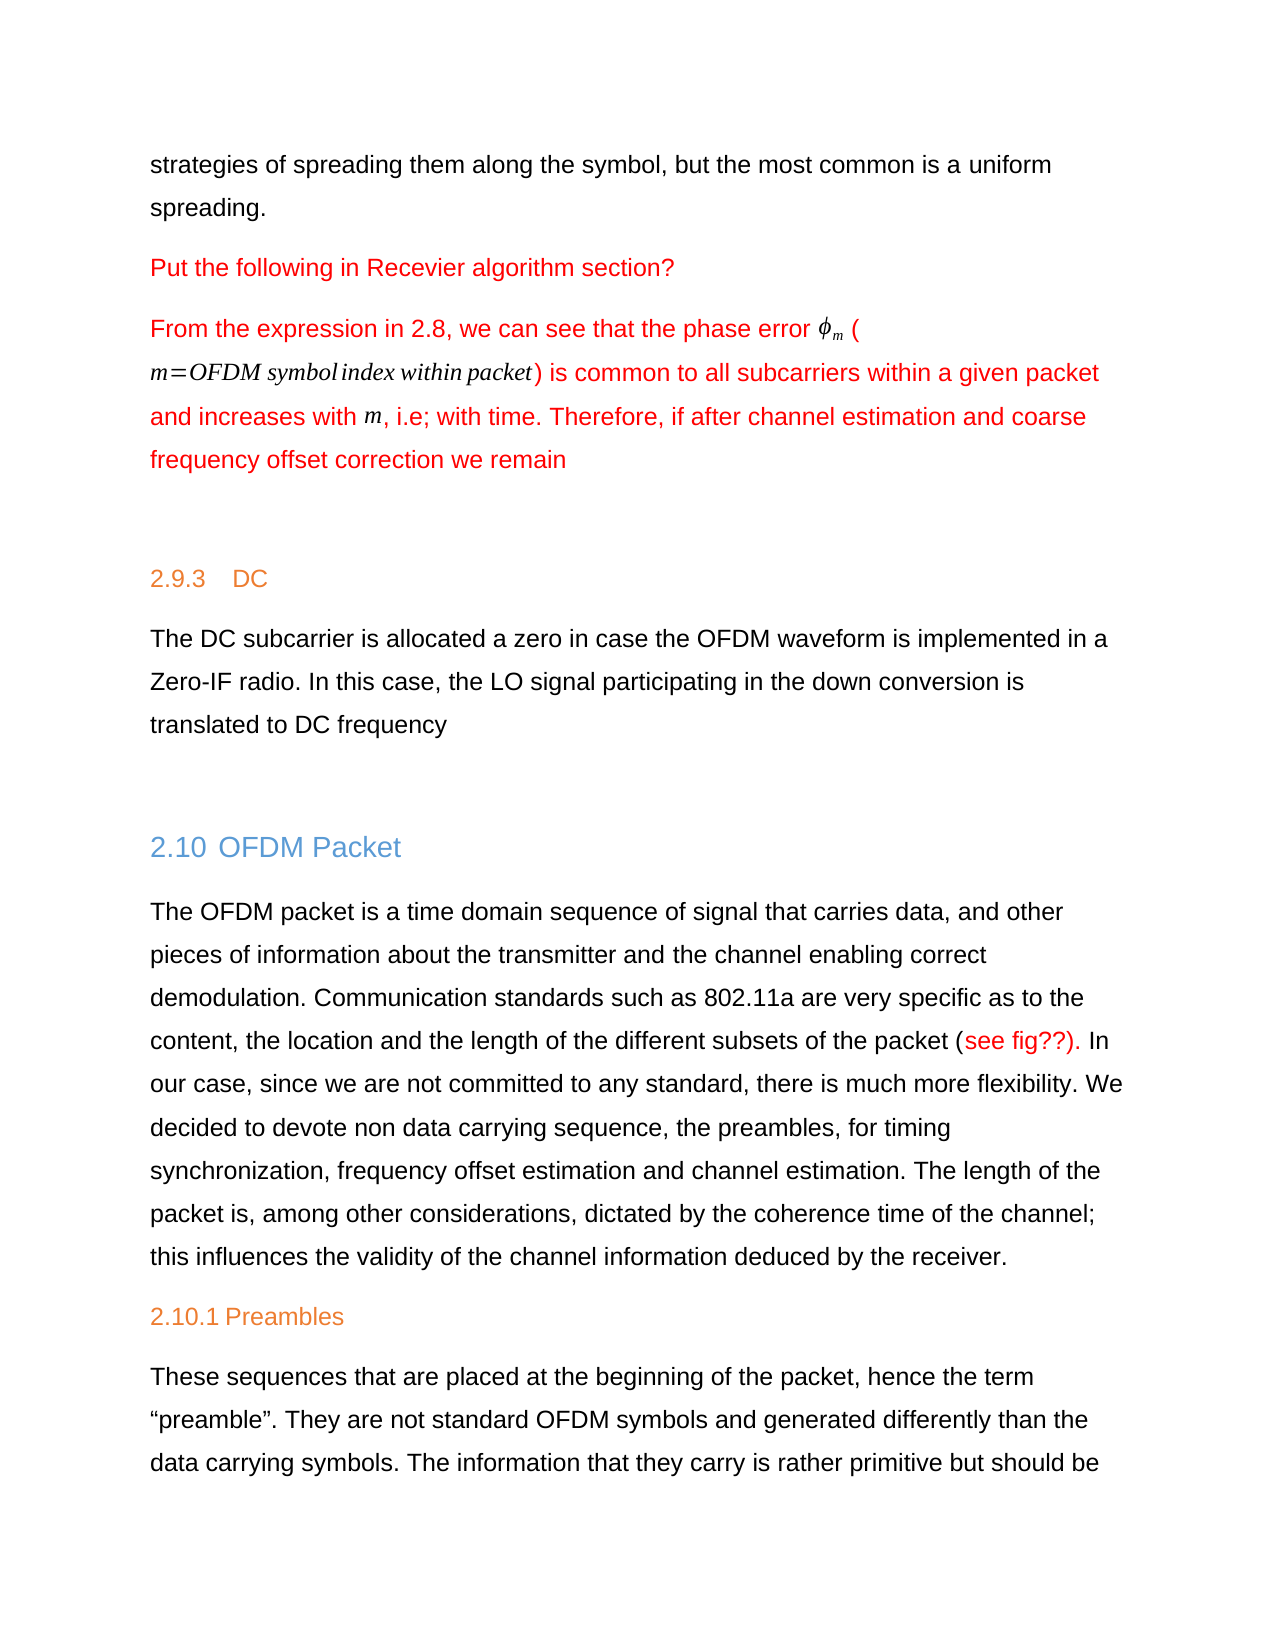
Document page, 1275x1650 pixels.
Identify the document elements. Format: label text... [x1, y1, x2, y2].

text From the expression in 2.8, we can see that the phase error () is common to all subcarriers within a given packet and increases with , i.e; with time. Therefore, if after channel estimation and coarse frequency offset correction we remain [150, 313, 1125, 473]
subtitle OFDM Packet [150, 830, 1125, 863]
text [150, 1361, 1125, 1476]
text Put the following in Recevier algorithm section? [150, 253, 1125, 282]
subtitle Preambles [150, 1302, 1125, 1330]
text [150, 150, 1125, 222]
subtitle DC [150, 564, 1125, 593]
text The DC subcarrier is allocated a zero in case the OFDM waveform is implemented in a Zero-IF radio. In this case, the LO signal participating in the down conversion is translated to DC frequency [150, 624, 1125, 739]
text The OFDM packet is a time domain sequence of signal that carries data, and other pieces of information about the transmitter and the channel enabling correct demodulation. Communication standards such as 802.11a are very specific as to the content, the location and the length of the different subsets of the packet (see fig??). In our case, since we are not committed to any standard, there is much more flexibility. We decided to devote non data carrying sequence, the preambles, for timing synchronization, frequency offset estimation and channel estimation. The length of the packet is, among other considerations, dictated by the coherence time of the channel; this influences the validity of the channel information deduced by the receiver. [150, 897, 1125, 1271]
